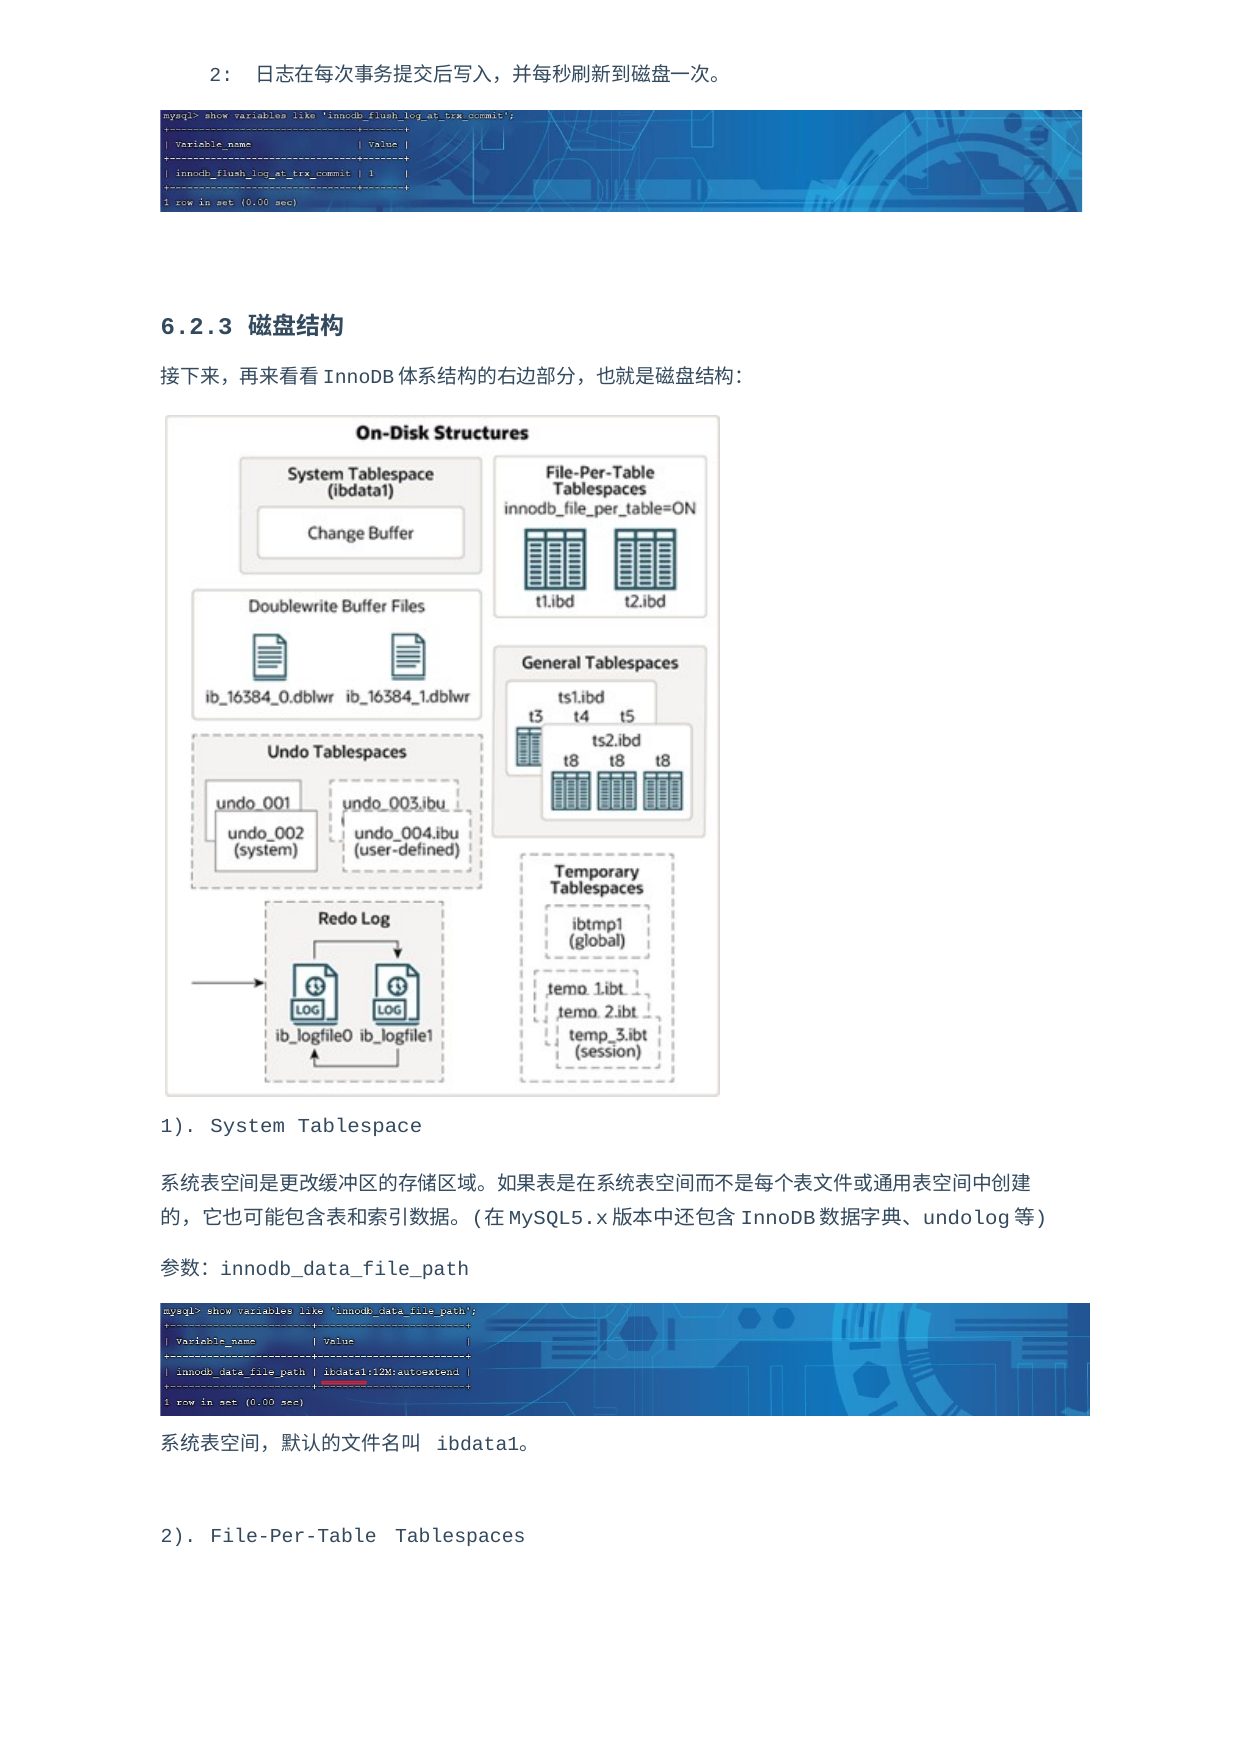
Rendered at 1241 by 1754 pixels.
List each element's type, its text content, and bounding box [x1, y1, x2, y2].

text 2: 日志在每次事务提交后写入，并每秒刷新到磁盘一次。 [209, 59, 1094, 88]
text 系统表空间是更改缓冲区的存储区域。如果表是在系统表空间而不是每个表文件或通用表空间中创建 的，它也可能包含表和索引数据。(在MySQL5.x版本中还包含InnoDB数据字典、undolog等) [160, 1167, 1056, 1231]
text 参数：innodb_data_file_path [160, 1252, 1094, 1281]
text 接下来，再来看看InnoDB体系结构的右边部分，也就是磁盘结构： [160, 361, 1094, 389]
picture [160, 1303, 1090, 1416]
picture [165, 415, 720, 1097]
list System Tablespace [160, 1116, 1094, 1138]
picture [160, 110, 1083, 212]
subtitle 磁盘结构 [160, 307, 1094, 342]
list File-Per-Table Tablespaces [160, 1526, 1094, 1548]
